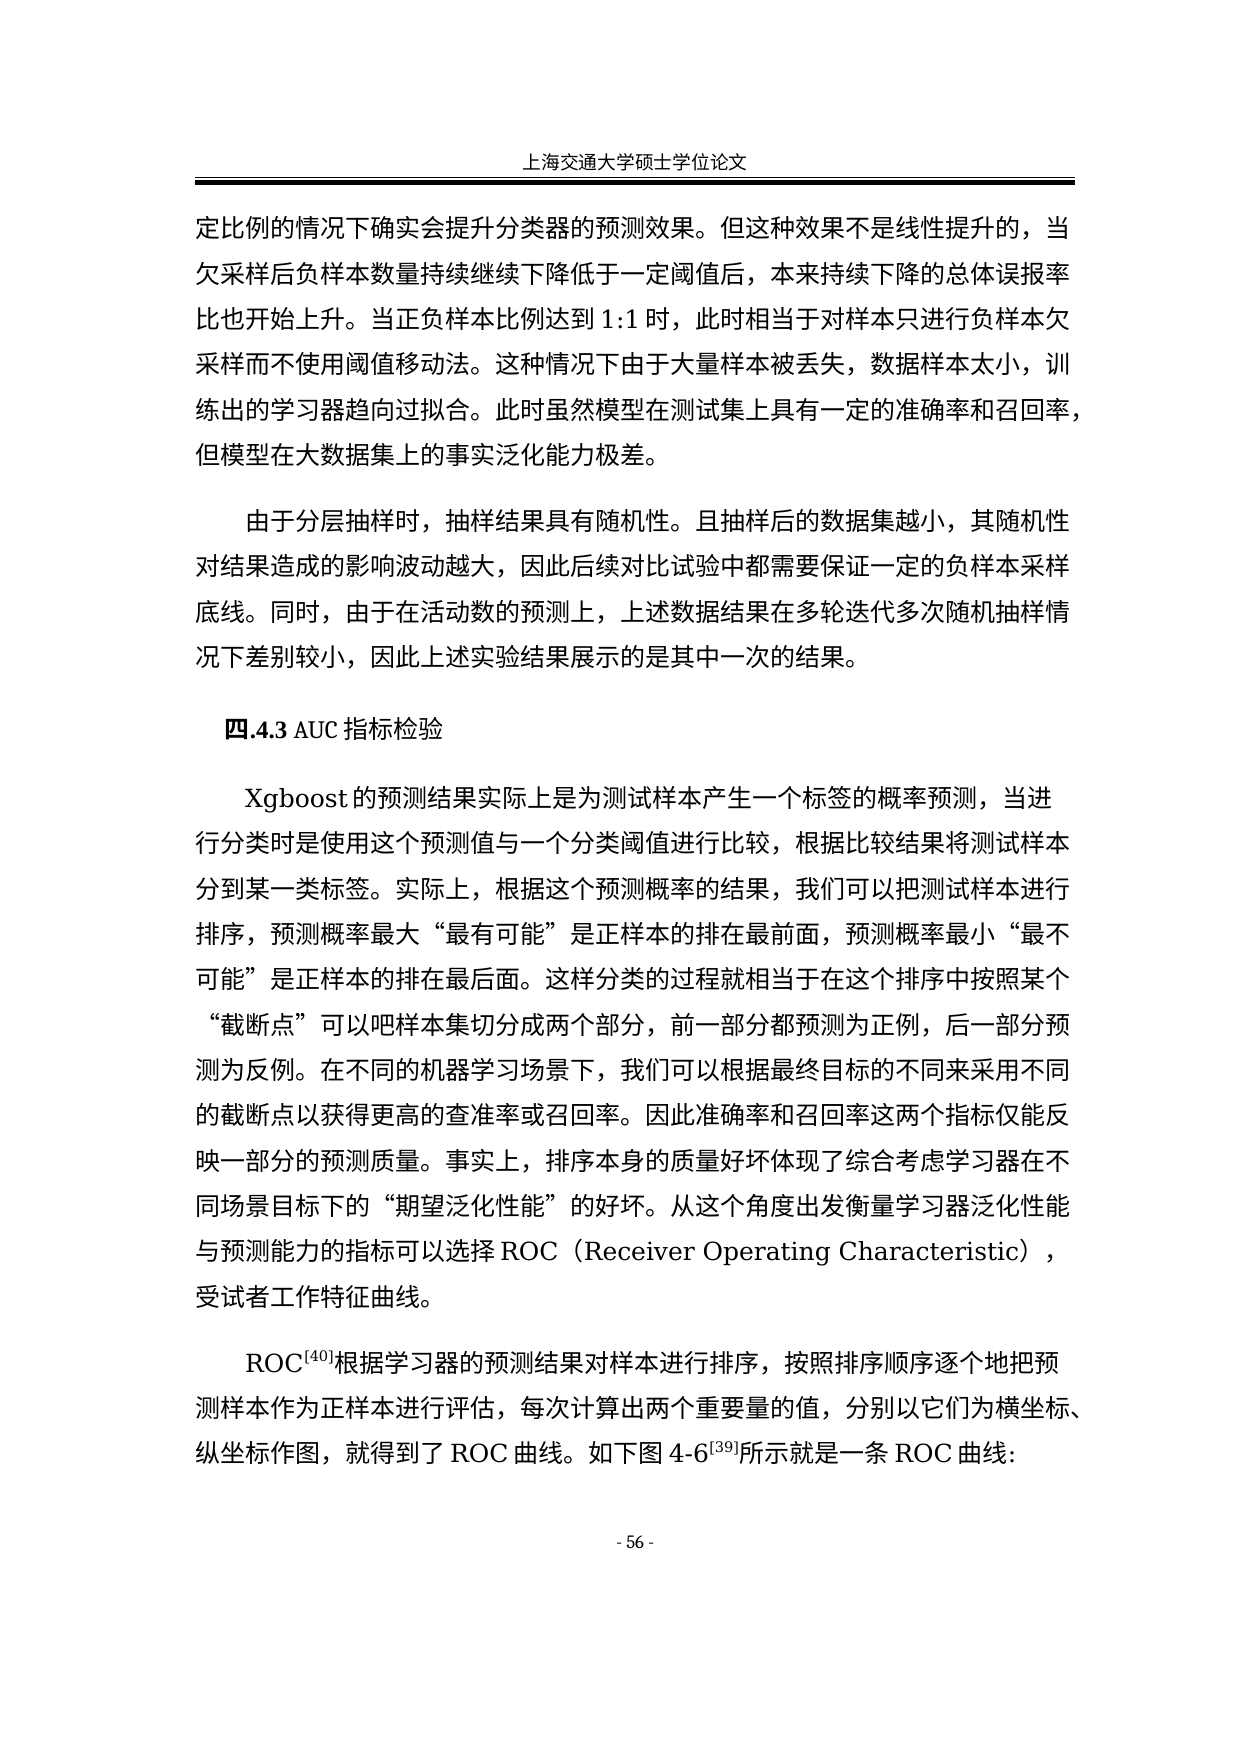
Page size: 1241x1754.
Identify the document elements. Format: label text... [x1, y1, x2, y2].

text ROC[40]根据学习器的预测结果对样本进行排序，按照排序顺序逐个地把预测样本作为正样本进行评估，每次计算出两个重要量的值，分别以它们为横坐标、纵坐标作图，就得到了ROC曲线。如下图4-6[39]所示就是一条ROC曲线: [195, 1343, 1075, 1470]
subtitle AUC指标检验 [224, 710, 1075, 746]
text 由于分层抽样时，抽样结果具有随机性。且抽样后的数据集越小，其随机性对结果造成的影响波动越大，因此后续对比试验中都需要保证一定的负样本采样底线。同时，由于在活动数的预测上，上述数据结果在多轮迭代多次随机抽样情况下差别较小，因此上述实验结果展示的是其中一次的结果。 [195, 502, 1075, 674]
text Xgboost的预测结果实际上是为测试样本产生一个标签的概率预测，当进行分类时是使用这个预测值与一个分类阈值进行比较，根据比较结果将测试样本分到某一类标签。实际上，根据这个预测概率的结果，我们可以把测试样本进行排序，预测概率最大“最有可能”是正样本的排在最前面，预测概率最小“最不可能”是正样本的排在最后面。这样分类的过程就相当于在这个排序中按照某个“截断点”可以吧样本集切分成两个部分，前一部分都预测为正例，后一部分预测为反例。在不同的机器学习场景下，我们可以根据最终目标的不同来采用不同的截断点以获得更高的查准率或召回率。因此准确率和召回率这两个指标仅能反映一部分的预测质量。事实上，排序本身的质量好坏体现了综合考虑学习器在不同场景目标下的“期望泛化性能”的好坏。从这个角度出发衡量学习器泛化性能与预测能力的指标可以选择ROC（Receiver Operating Characteristic），受试者工作特征曲线。 [195, 779, 1075, 1313]
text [195, 209, 1075, 472]
